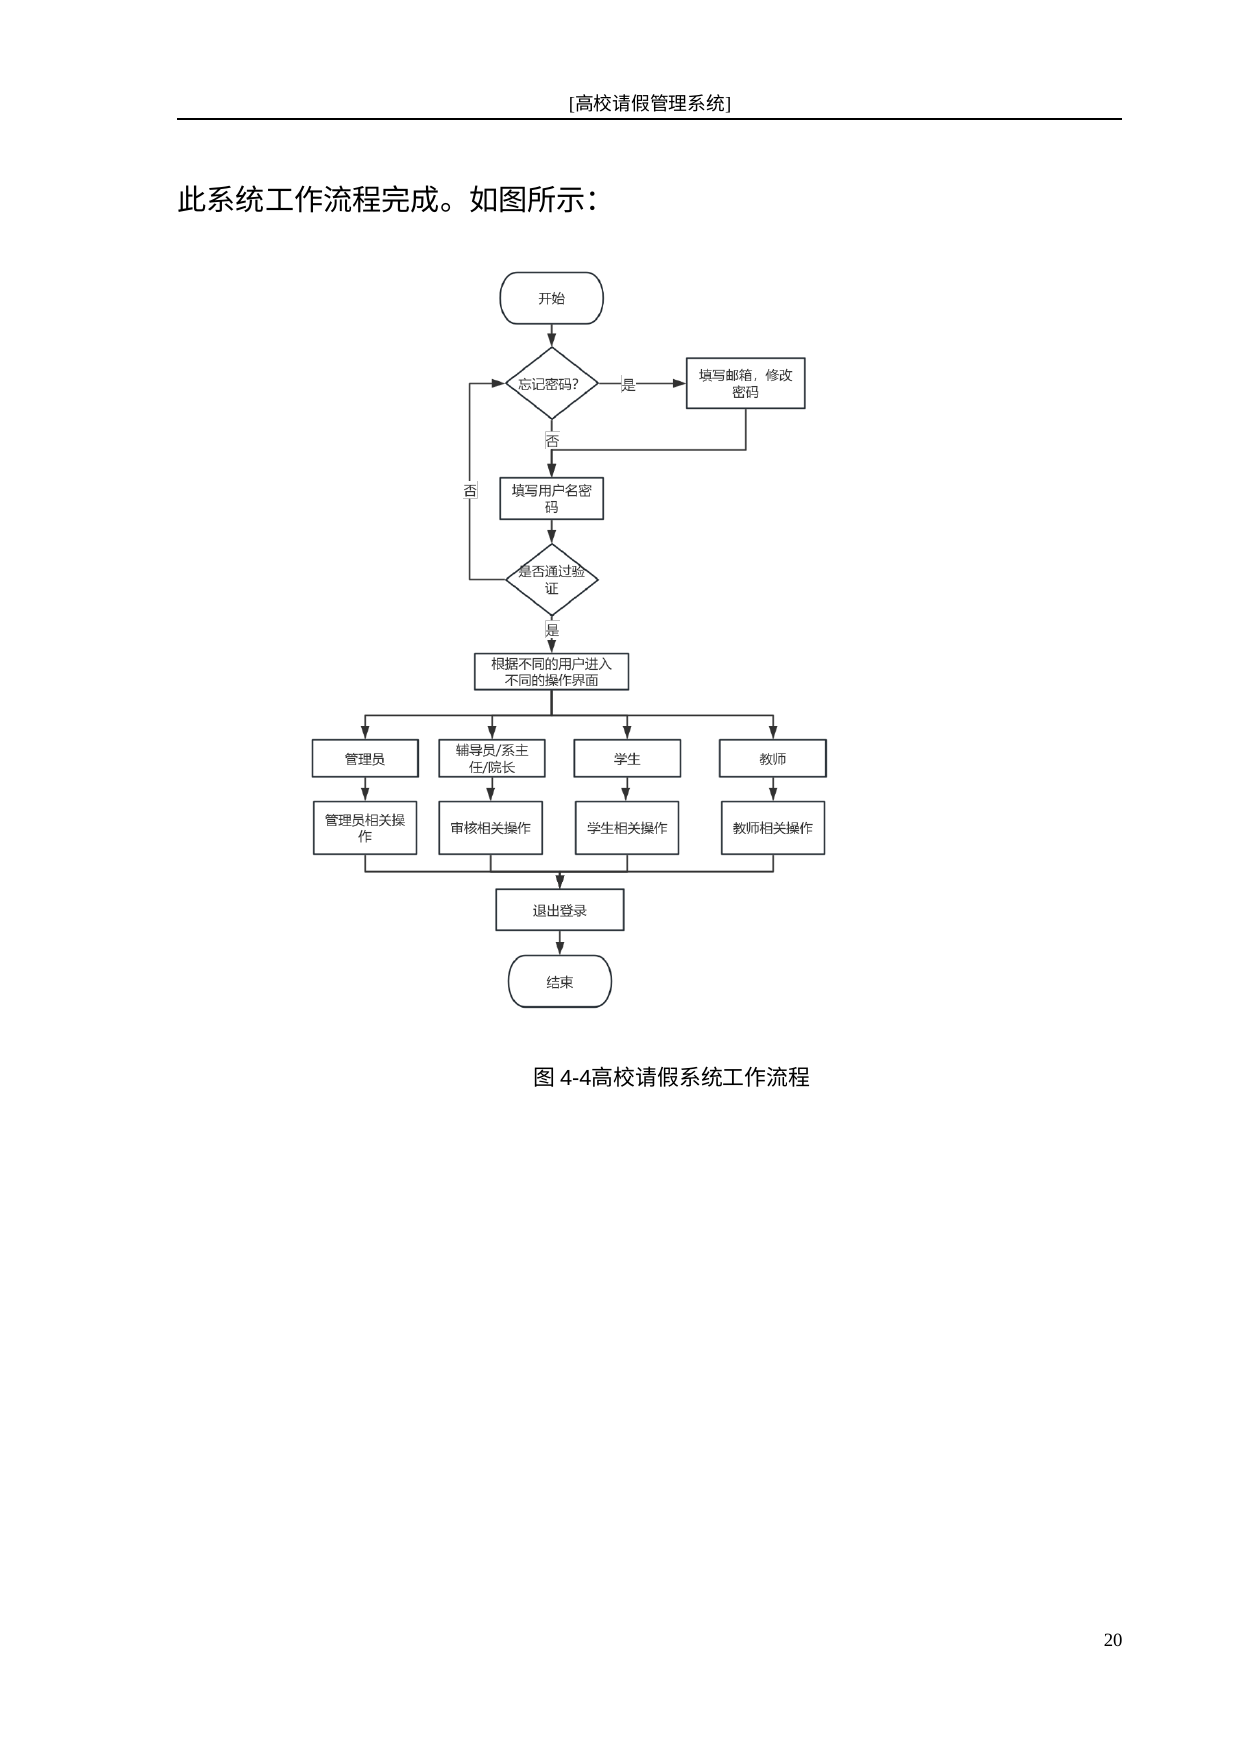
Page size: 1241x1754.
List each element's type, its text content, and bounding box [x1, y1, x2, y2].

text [177, 164, 1122, 232]
picture [286, 246, 851, 1032]
